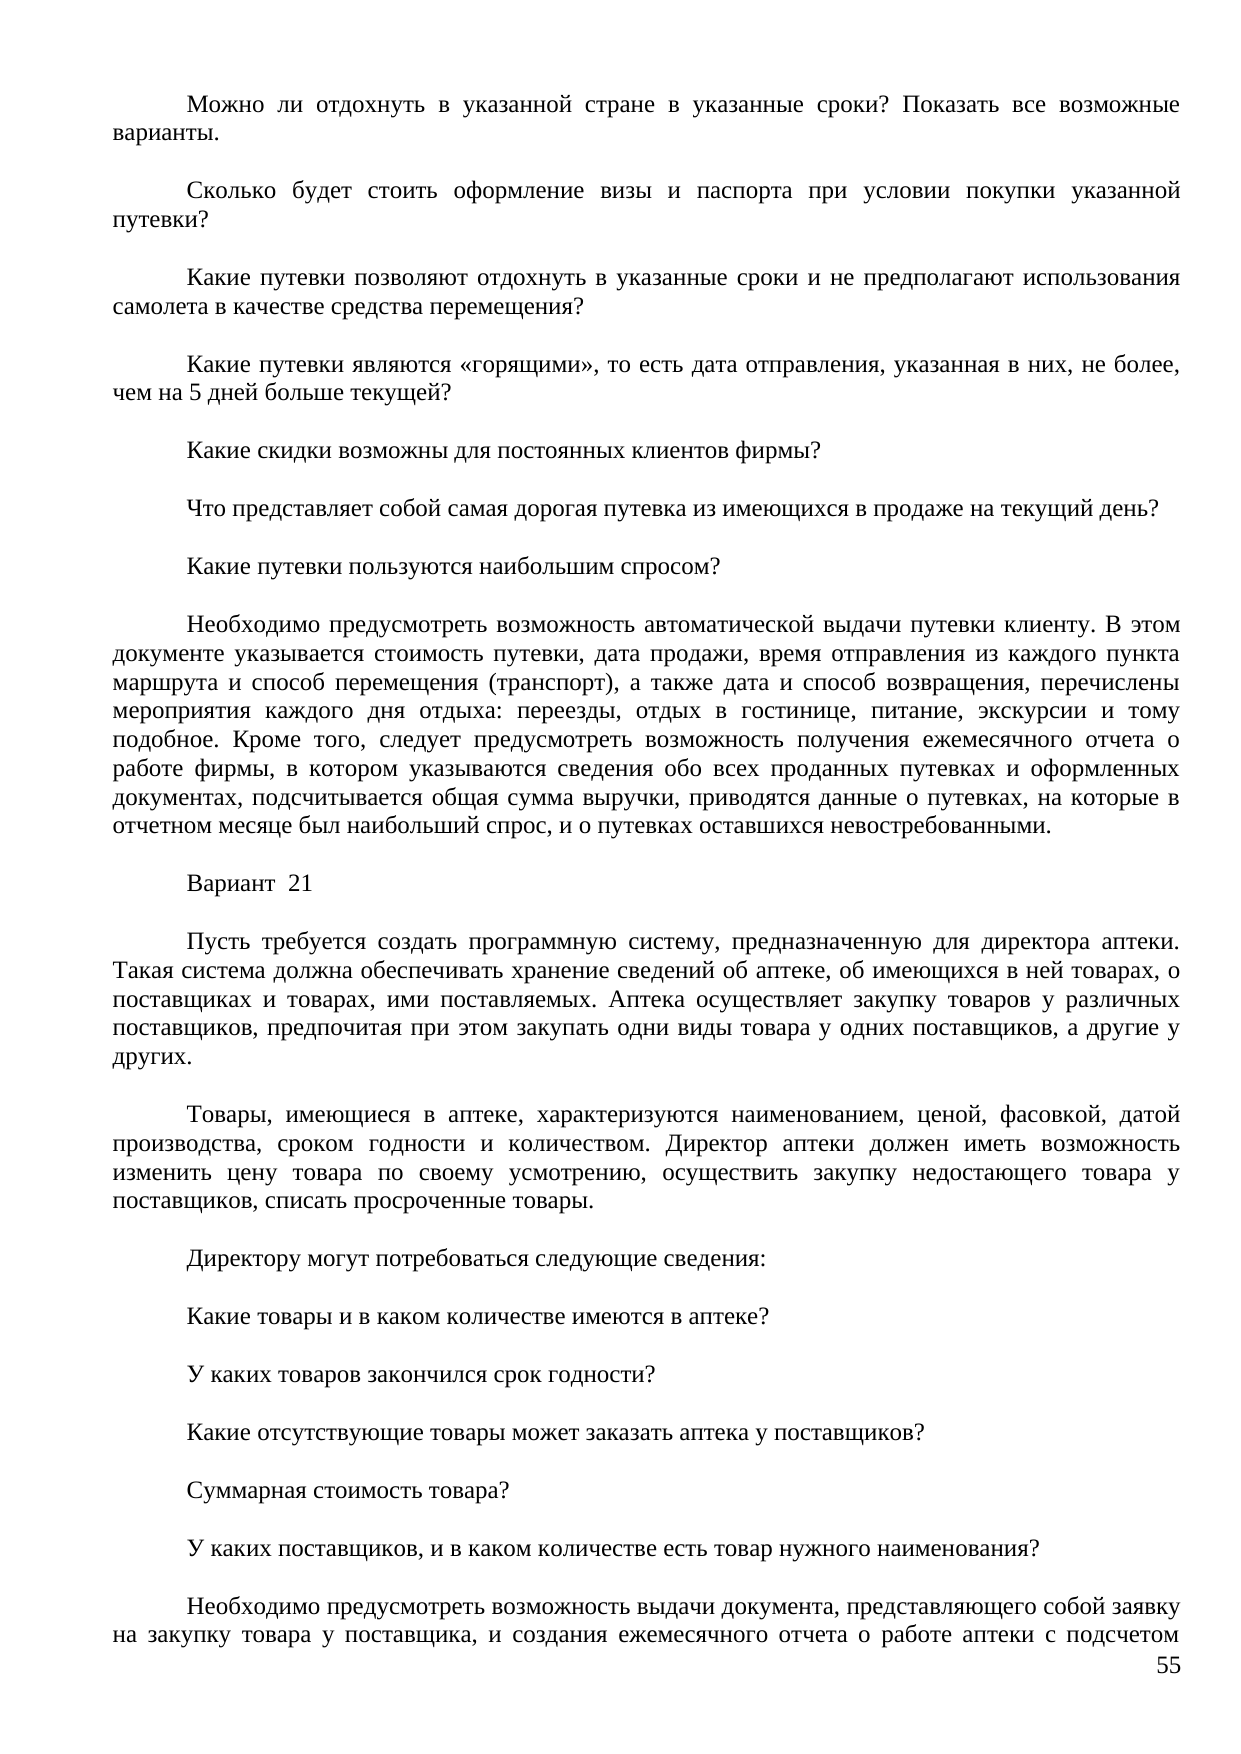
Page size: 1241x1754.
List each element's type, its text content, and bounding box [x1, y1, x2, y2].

text Можно ли отдохнуть в указанной стране в указанные сроки? Показать все возможные варианты. [112, 89, 1181, 146]
text Пусть требуется создать программную систему, предназначенную для директора аптеки. Такая система должна обеспечивать хранение сведений об аптеке, об имеющихся в ней товарах, о поставщиках и товарах, ими поставляемых. Аптека осуществляет закупку товаров у различных поставщиков, предпочитая при этом закупать одни виды товара у одних поставщиков, а другие у других. [112, 926, 1181, 1070]
text Директору могут потребоваться следующие сведения: [112, 1243, 1181, 1272]
text Товары, имеющиеся в аптеке, характеризуются наименованием, ценой, фасовкой, датой производства, сроком годности и количеством. Директор аптеки должен иметь возможность изменить цену товара по своему усмотрению, осуществить закупку недостающего товара у поставщиков, списать просроченные товары. [112, 1099, 1181, 1214]
text Что представляет собой самая дорогая путевка из имеющихся в продаже на текущий день? [112, 493, 1181, 522]
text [112, 1591, 1181, 1648]
text Необходимо предусмотреть возможность автоматической выдачи путевки клиенту. В этом документе указывается стоимость путевки, дата продажи, время отправления из каждого пункта маршрута и способ перемещения (транспорт), а также дата и способ возвращения, перечислены мероприятия каждого дня отдыха: переезды, отдых в гостинице, питание, экскурсии и тому подобное. Кроме того, следует предусмотреть возможность получения ежемесячного отчета о работе фирмы, в котором указываются сведения обо всех проданных путевках и оформленных документах, подсчитывается общая сумма выручки, приводятся данные о путевках, на которые в отчетном месяце был наибольший спрос, и о путевках оставшихся невостребованными. [112, 609, 1181, 839]
text У каких товаров закончился срок годности? [112, 1359, 1181, 1388]
text У каких поставщиков, и в каком количестве есть товар нужного наименования? [112, 1533, 1181, 1562]
text Вариант 21 [112, 868, 1181, 897]
text Какие скидки возможны для постоянных клиентов фирмы? [112, 435, 1181, 464]
text Какие отсутствующие товары может заказать аптека у поставщиков? [112, 1417, 1181, 1446]
text Какие путевки пользуются наибольшим спросом? [112, 551, 1181, 580]
text Суммарная стоимость товара? [112, 1475, 1181, 1504]
text Какие путевки являются «горящими», то есть дата отправления, указанная в них, не более, чем на 5 дней больше текущей? [112, 349, 1181, 406]
text Сколько будет стоить оформление визы и паспорта при условии покупки указанной путевки? [112, 175, 1181, 233]
text Какие товары и в каком количестве имеются в аптеке? [112, 1301, 1181, 1330]
text Какие путевки позволяют отдохнуть в указанные сроки и не предполагают использования самолета в качестве средства перемещения? [112, 262, 1181, 319]
